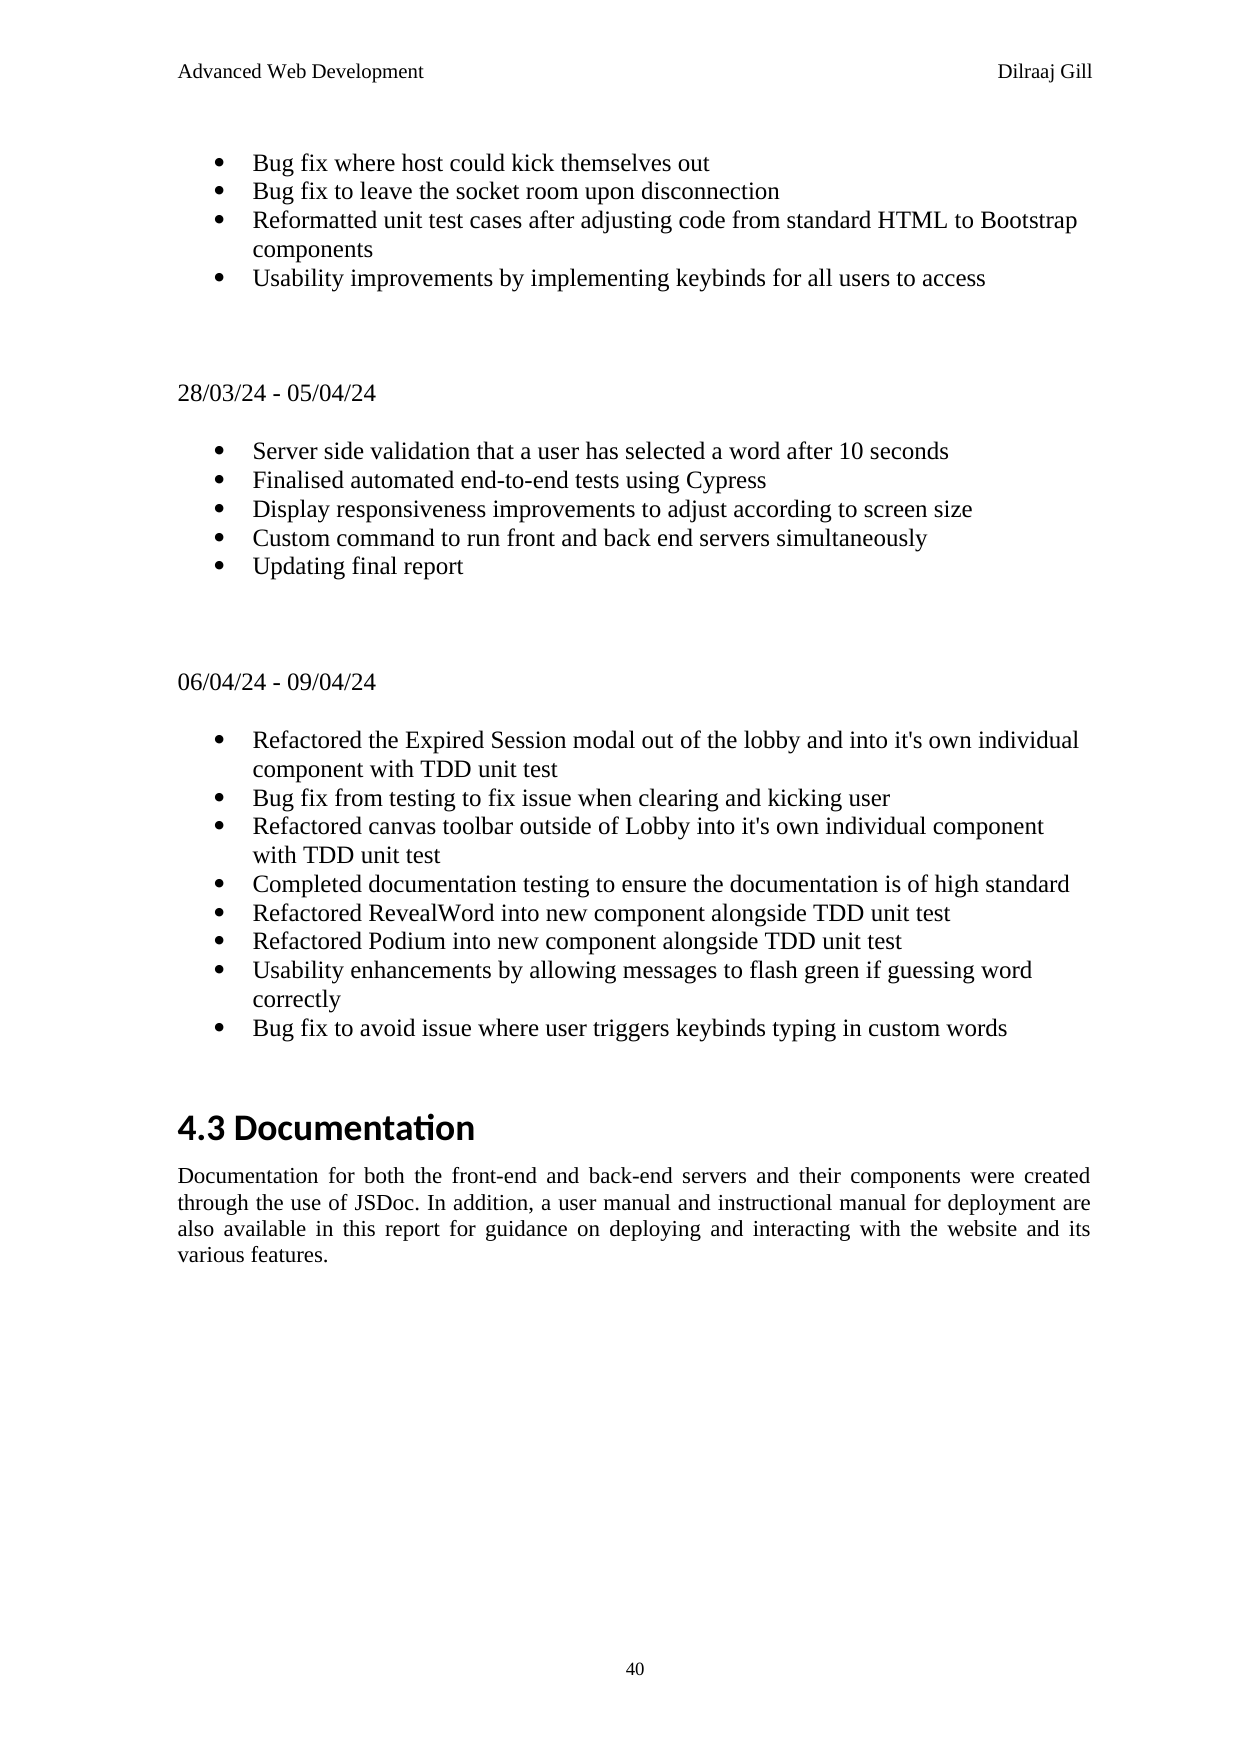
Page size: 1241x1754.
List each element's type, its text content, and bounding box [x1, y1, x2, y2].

list Server side validation that a user has selected a word after 10 seconds [215, 436, 1092, 465]
list Refactored Podium into new component alongside TDD unit test [215, 926, 1092, 955]
list Display responsiveness improvements to adjust according to screen size [215, 494, 1092, 523]
text 28/03/24 - 05/04/24 [177, 378, 1092, 407]
list Refactored the Expired Session modal out of the lobby and into it's own individual component with TDD unit test [215, 725, 1092, 783]
text 06/04/24 - 09/04/24 [177, 667, 1092, 696]
list Bug fix to avoid issue where user triggers keybinds typing in custom words [215, 1013, 1092, 1041]
list Usability enhancements by allowing messages to flash green if guessing word correctly [215, 955, 1092, 1013]
list Bug fix to leave the socket room upon disconnection [215, 176, 1092, 205]
list Usability improvements by implementing keybinds for all users to access [215, 263, 1092, 291]
list Updating final report [215, 551, 1092, 580]
list Refactored canvas toolbar outside of Lobby into it's own individual component with TDD unit test [215, 811, 1092, 869]
list Refactored RevealWord into new component alongside TDD unit test [215, 898, 1092, 926]
text Documentation for both the front-end and back-end servers and their components were created through the use of JSDoc. In addition, a user manual and instructional manual for deployment are also available in this report for guidance on deploying and interacting with the website and its various features. [177, 1162, 1092, 1268]
list Reformatted unit test cases after adjusting code from standard HTML to Bootstrap components [215, 205, 1092, 263]
subtitle Documentation [177, 1104, 1092, 1150]
list Completed documentation testing to ensure the documentation is of high standard [215, 869, 1092, 898]
list Bug fix where host could kick themselves out [215, 148, 1092, 176]
list Custom command to run front and back end servers simultaneously [215, 523, 1092, 551]
list Bug fix from testing to fix issue when clearing and kicking user [215, 783, 1092, 811]
list Finalised automated end-to-end tests using Cypress [215, 465, 1092, 494]
